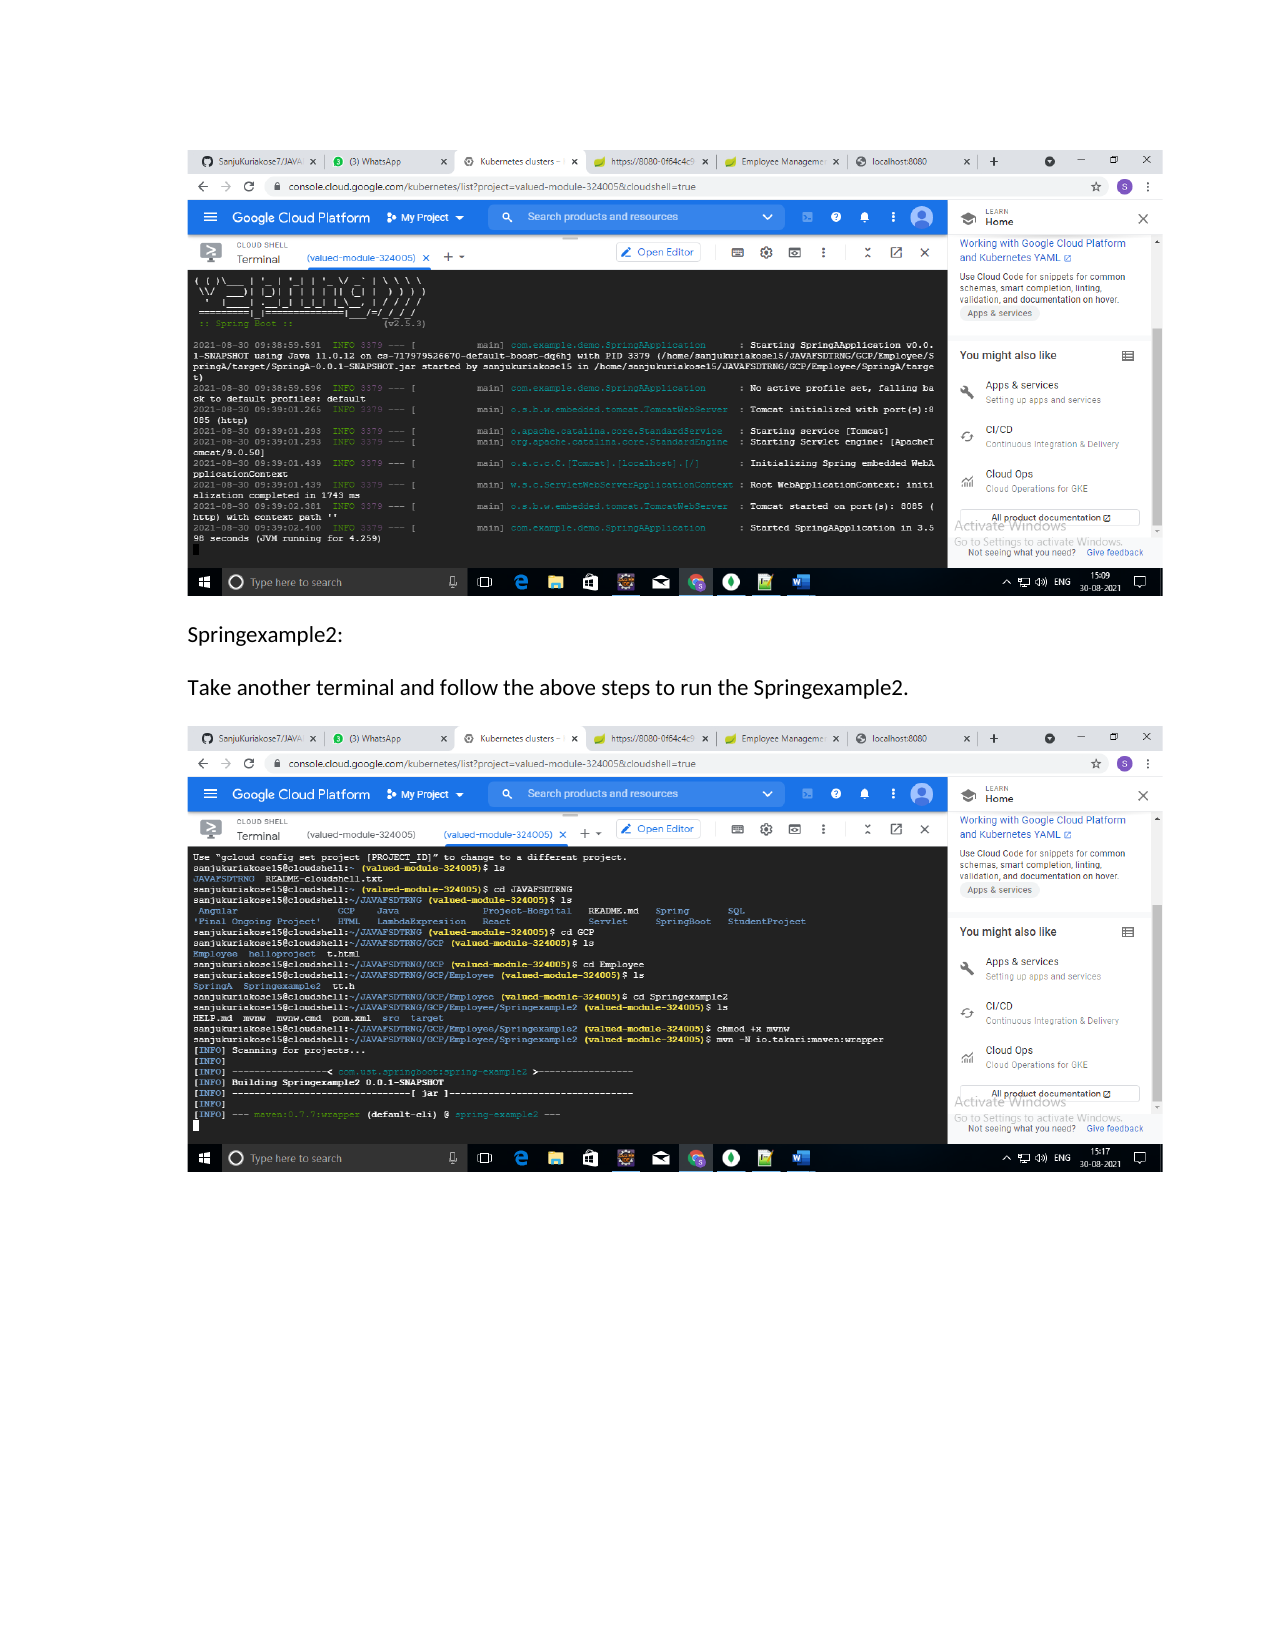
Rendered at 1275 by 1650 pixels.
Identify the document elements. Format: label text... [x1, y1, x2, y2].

text Take another terminal and follow the above steps to run the Springexample2. [187, 673, 1125, 701]
picture [187, 150, 1163, 596]
text Springexample2: [187, 620, 1125, 648]
picture [187, 726, 1163, 1172]
